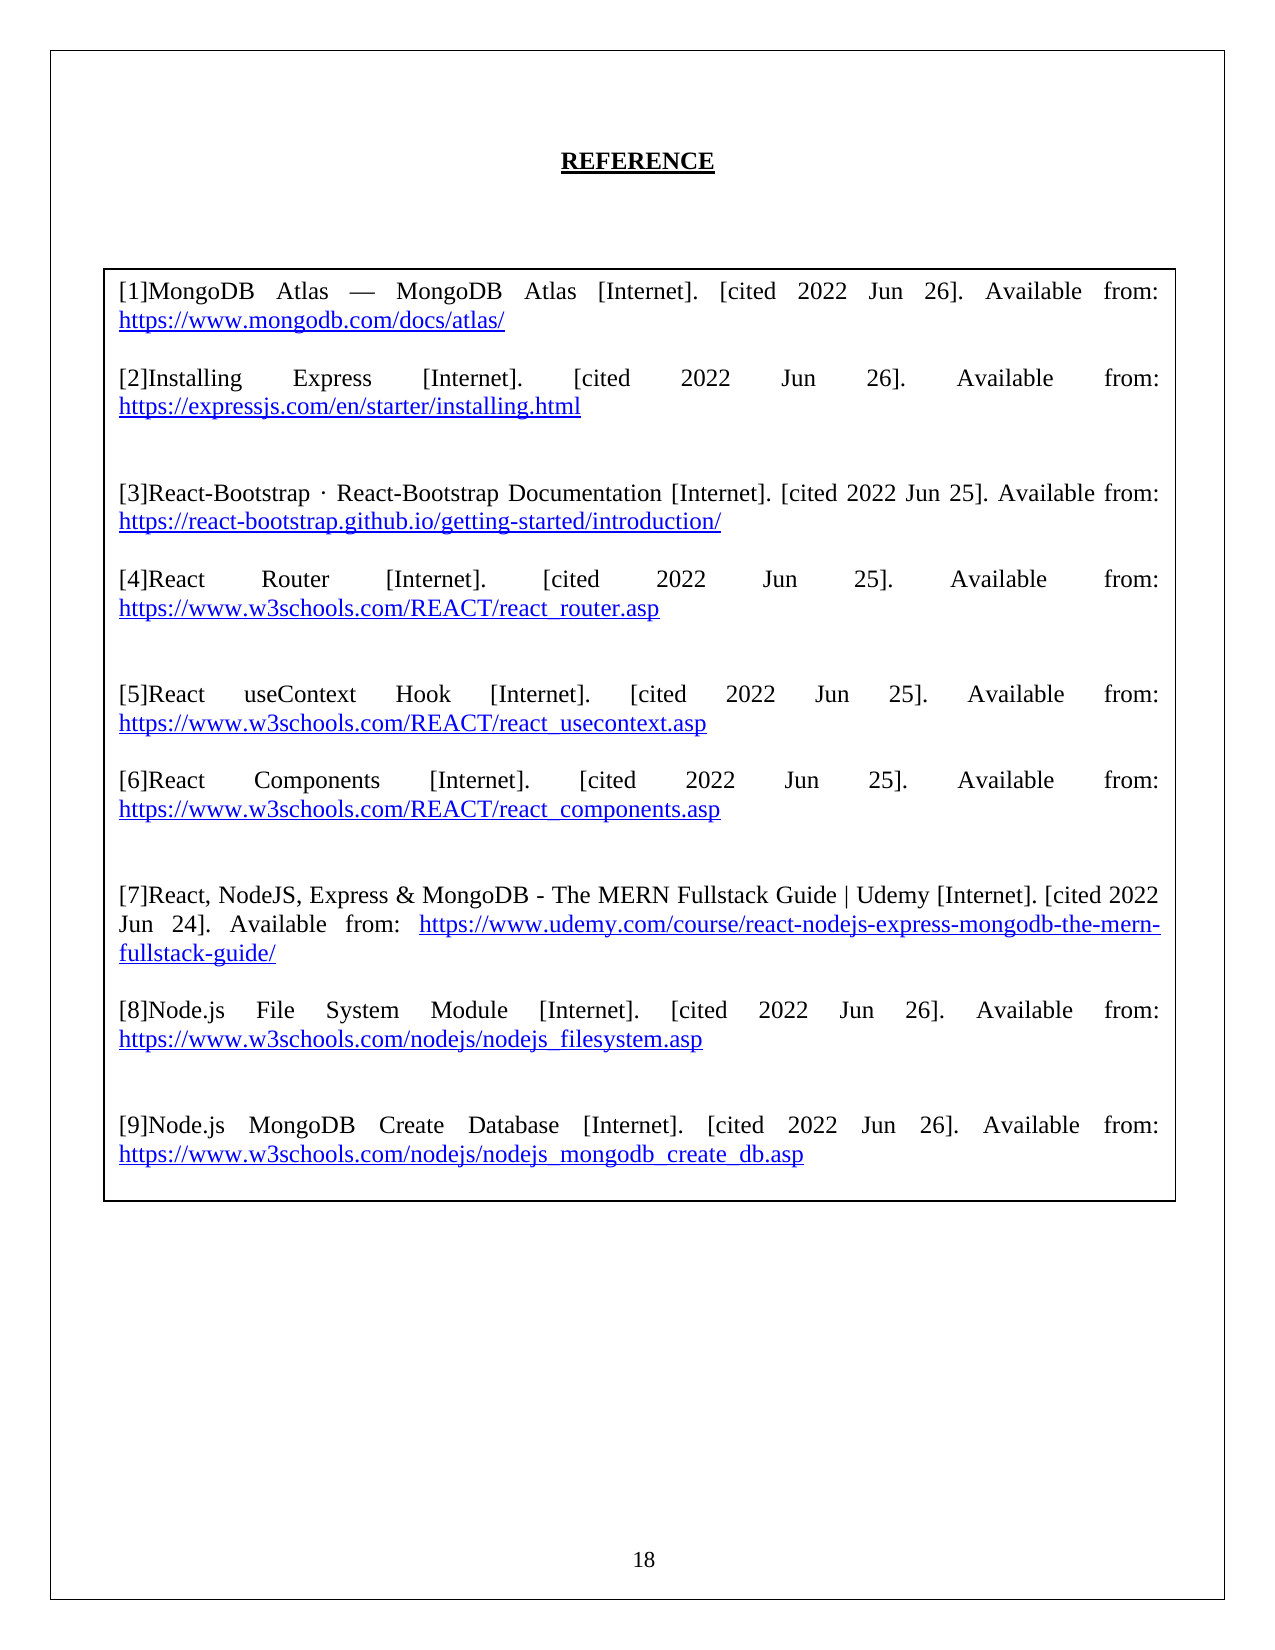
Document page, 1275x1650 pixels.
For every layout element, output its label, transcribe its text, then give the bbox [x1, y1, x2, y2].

list REFERENCE [155, 146, 1120, 175]
